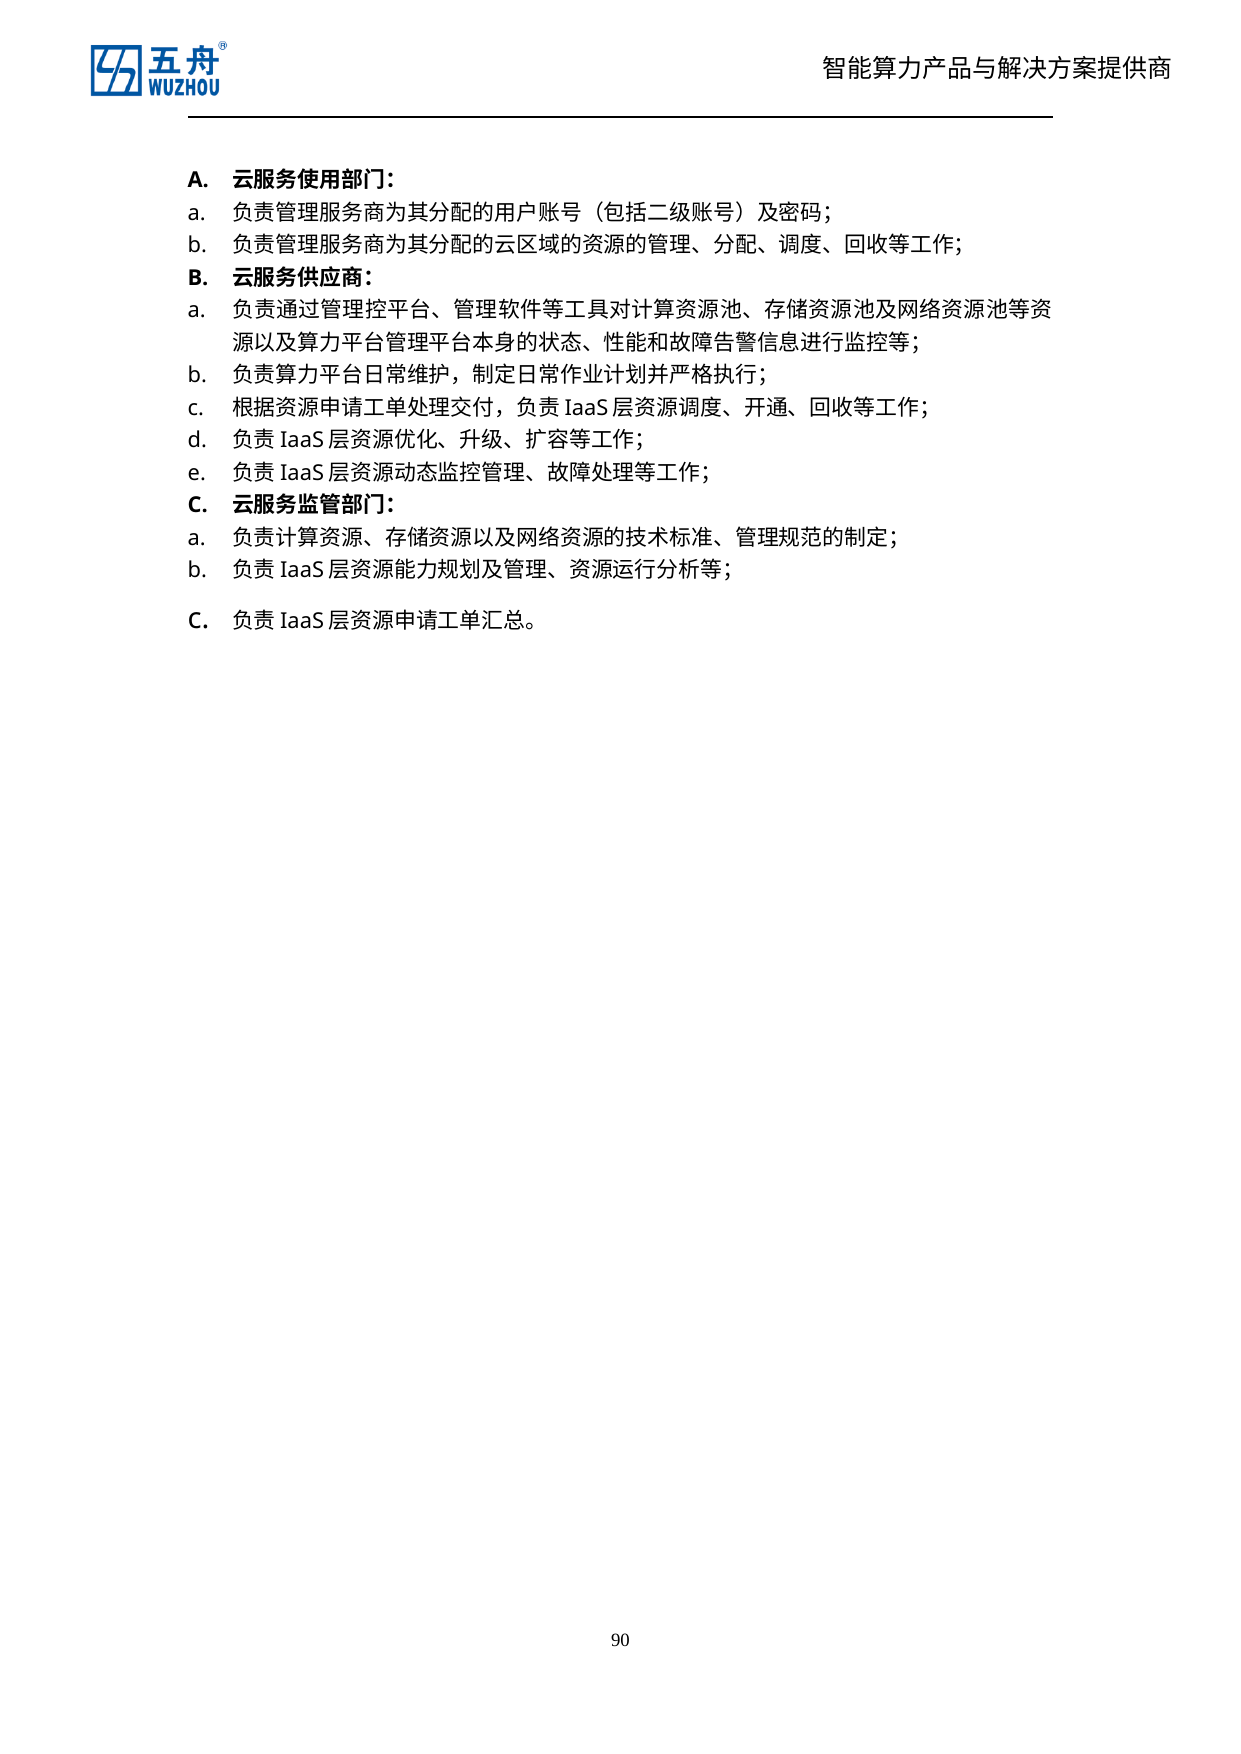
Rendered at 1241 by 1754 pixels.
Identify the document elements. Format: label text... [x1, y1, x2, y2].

list 负责计算资源、存储资源以及网络资源的技术标准、管理规范的制定； [187, 519, 1053, 552]
list 负责IaaS层资源优化、升级、扩容等工作； [187, 422, 1053, 454]
list 负责管理服务商为其分配的用户账号（包括二级账号）及密码； [187, 194, 1053, 227]
list 负责IaaS层资源动态监控管理、故障处理等工作； [187, 454, 1053, 487]
list 云服务供应商： [187, 259, 1053, 292]
picture [87, 39, 230, 99]
list 云服务监管部门： [187, 487, 1053, 519]
list 云服务使用部门： [187, 162, 1053, 194]
list 负责IaaS层资源申请工单汇总。 [187, 584, 1053, 649]
list 负责IaaS层资源能力规划及管理、资源运行分析等； [187, 552, 1053, 584]
list 负责算力平台日常维护，制定日常作业计划并严格执行； [187, 357, 1053, 389]
list 负责通过管理控平台、管理软件等工具对计算资源池、存储资源池及网络资源池等资源以及算力平台管理平台本身的状态、性能和故障告警信息进行监控等； [187, 292, 1053, 357]
list 根据资源申请工单处理交付，负责IaaS层资源调度、开通、回收等工作； [187, 389, 1053, 422]
list 负责管理服务商为其分配的云区域的资源的管理、分配、调度、回收等工作； [187, 227, 1053, 259]
